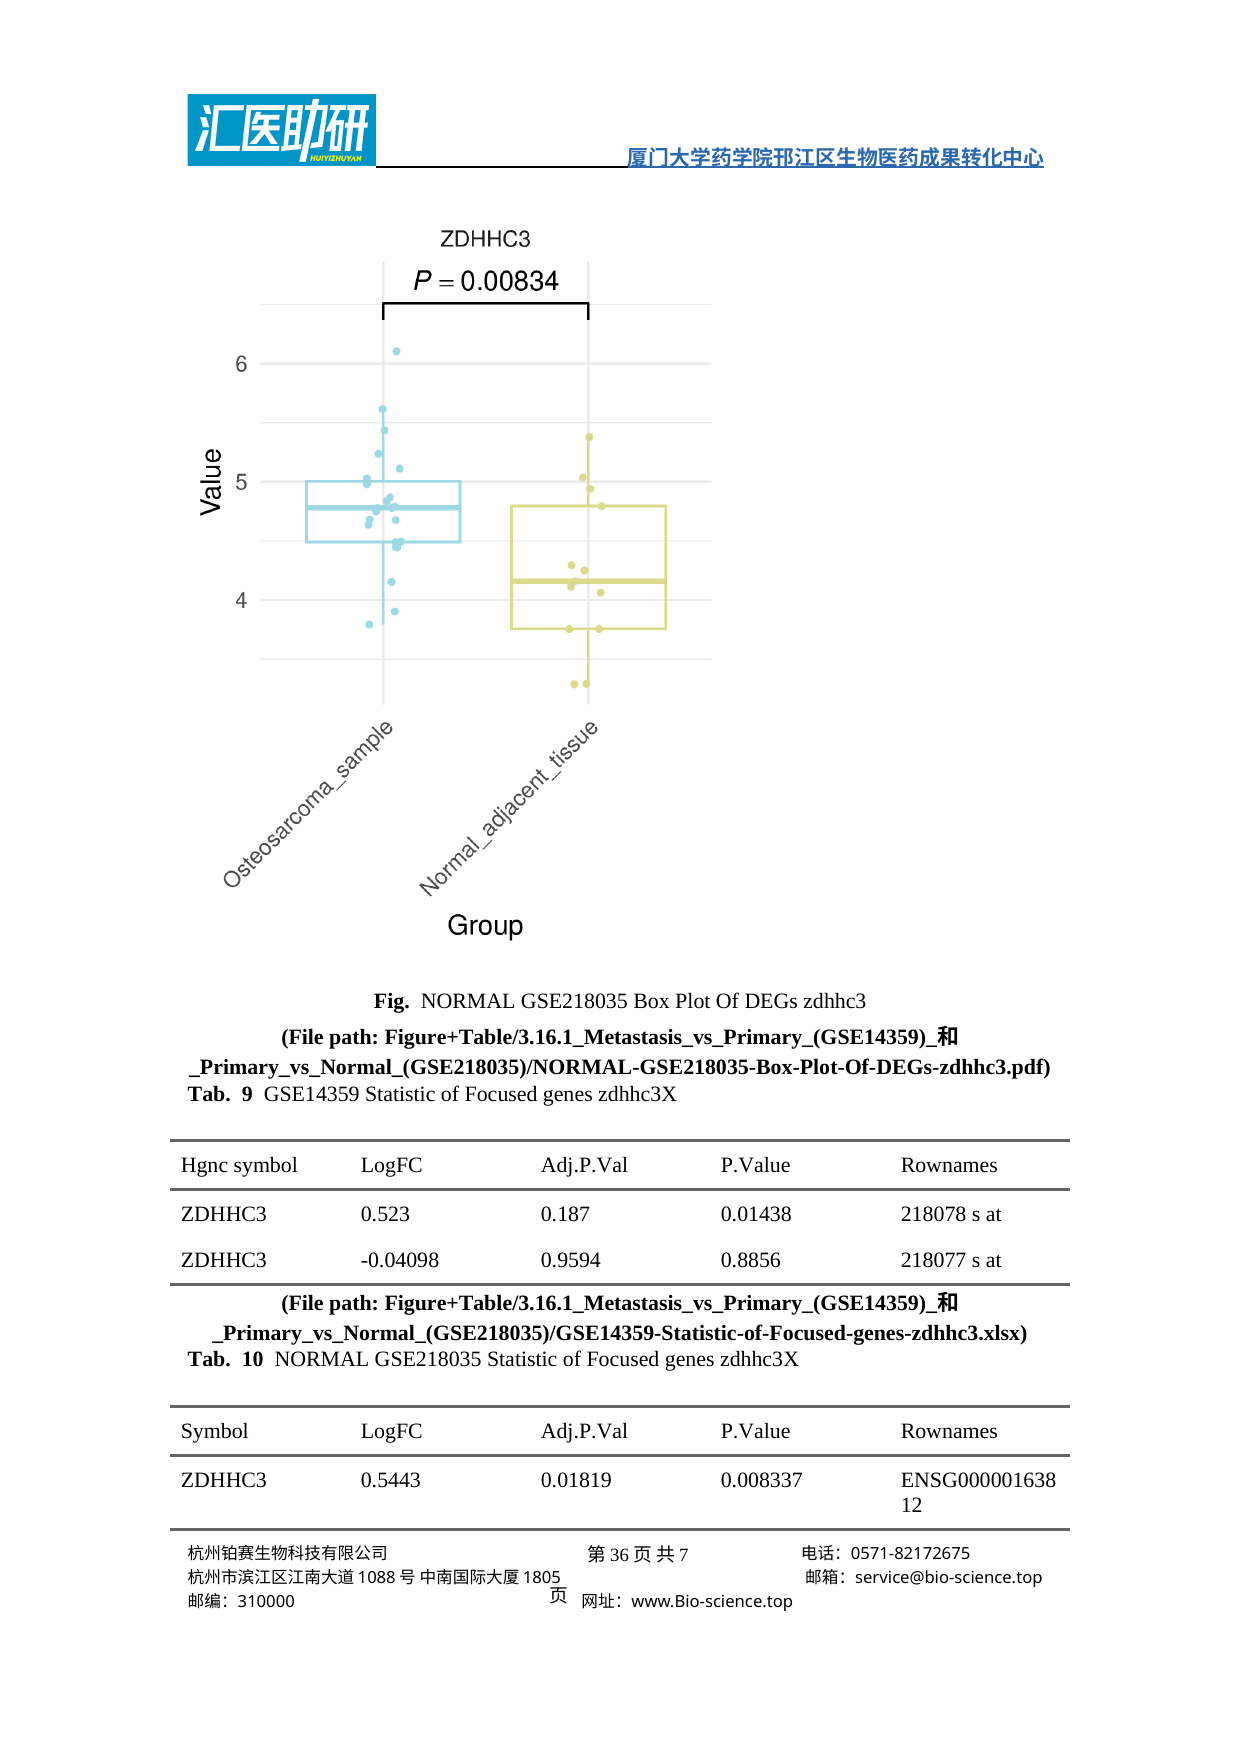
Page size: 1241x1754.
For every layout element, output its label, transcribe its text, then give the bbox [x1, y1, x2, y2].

table_cell 218077 s at [890, 1237, 1070, 1283]
table_cell ENSG00000163812 [890, 1457, 1070, 1528]
table_header LogFC [350, 1142, 530, 1188]
table_cell 218078 s at [890, 1191, 1070, 1237]
picture [204, 106, 210, 114]
picture [327, 106, 368, 150]
table_cell 0.523 [350, 1191, 530, 1237]
table_cell ZDHHC3 [170, 1191, 350, 1237]
table_header Adj.P.Val [530, 1408, 710, 1454]
table_header P.Value [710, 1408, 890, 1454]
table_cell 0.8856 [710, 1237, 890, 1283]
table_cell 0.01438 [710, 1191, 890, 1237]
table_header Adj.P.Val [530, 1142, 710, 1188]
table_cell ZDHHC3 [170, 1457, 350, 1528]
picture [201, 118, 208, 127]
table_cell 0.187 [530, 1191, 710, 1237]
table_header Symbol [170, 1408, 350, 1454]
text (File path: Figure+Table/3.16.1_Metastasis_vs_Primary_(GSE14359)_和_Primary_vs_Normal_(GSE218035)/NORMAL-GSE218035-Box-Plot-Of-DEGs-zdhhc3.pdf) [187, 1021, 1053, 1081]
text Fig. NORMAL GSE218035 Box Plot Of DEGs zdhhc3 [187, 988, 1053, 1013]
text (File path: Figure+Table/3.16.1_Metastasis_vs_Primary_(GSE14359)_和_Primary_vs_Normal_(GSE218035)/GSE14359-Statistic-of-Focused-genes-zdhhc3.xlsx) [187, 1286, 1053, 1346]
table_cell 0.008337 [710, 1457, 890, 1528]
picture [187, 204, 724, 955]
picture [196, 131, 208, 150]
table_header P.Value [710, 1142, 890, 1188]
picture [210, 106, 243, 150]
table_header Rownames [890, 1142, 1070, 1188]
picture [282, 99, 327, 161]
picture [243, 106, 284, 150]
table_cell 0.01819 [530, 1457, 710, 1528]
table_header Hgnc symbol [170, 1142, 350, 1188]
table_cell 0.9594 [530, 1237, 710, 1283]
table_cell -0.04098 [350, 1237, 530, 1283]
table_cell 0.5443 [350, 1457, 530, 1528]
table_cell ZDHHC3 [170, 1237, 350, 1283]
table_header LogFC [350, 1408, 530, 1454]
table_header Rownames [890, 1408, 1070, 1454]
